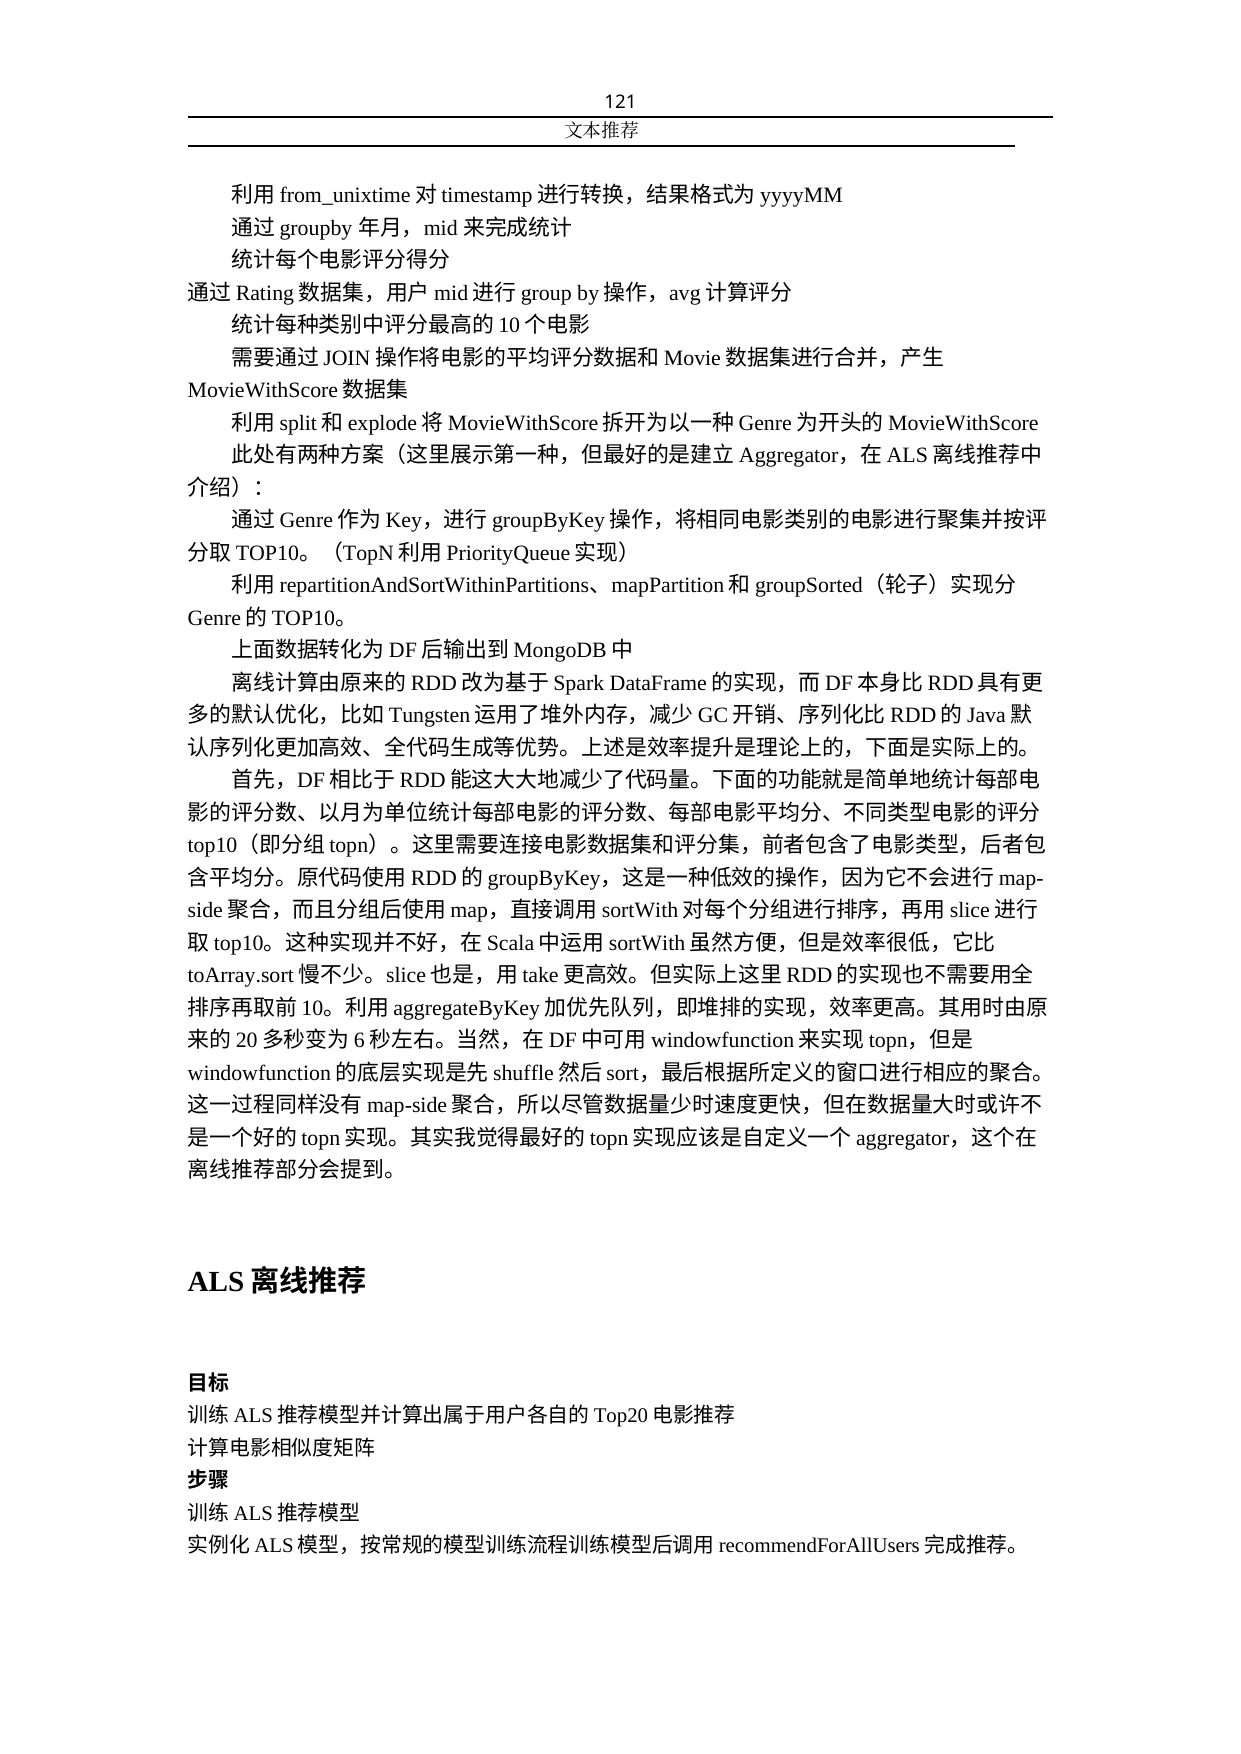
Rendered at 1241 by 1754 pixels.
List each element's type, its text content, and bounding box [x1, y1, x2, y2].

text 计算电影相似度矩阵 [187, 1430, 1053, 1462]
text 需要通过JOIN操作将电影的平均评分数据和Movie数据集进行合并，产生MovieWithScore数据集 [187, 339, 1053, 404]
text 统计每种类别中评分最高的10个电影 [187, 307, 1053, 339]
text 通过groupby 年月，mid 来完成统计 [187, 209, 1053, 242]
text 训练ALS推荐模型并计算出属于用户各自的Top20电影推荐 [187, 1397, 1053, 1430]
text 利用from_unixtime对timestamp进行转换，结果格式为yyyyMM [187, 177, 1053, 209]
text 上面数据转化为DF后输出到MongoDB中 [187, 632, 1053, 664]
text 目标 [187, 1365, 1053, 1397]
text 利用split和explode将MovieWithScore拆开为以一种Genre为开头的MovieWithScore [187, 404, 1053, 437]
text 通过Genre作为Key，进行groupByKey操作，将相同电影类别的电影进行聚集并按评分取TOP10。（TopN利用PriorityQueue实现） [187, 502, 1053, 567]
text 首先，DF相比于RDD能这大大地减少了代码量。下面的功能就是简单地统计每部电影的评分数、以月为单位统计每部电影的评分数、每部电影平均分、不同类型电影的评分top10（即分组topn）。这里需要连接电影数据集和评分集，前者包含了电影类型，后者包含平均分。原代码使用RDD的groupByKey，这是一种低效的操作，因为它不会进行map-side聚合，而且分组后使用map，直接调用sortWith对每个分组进行排序，再用slice进行取top10。这种实现并不好，在Scala中运用sortWith虽然方便，但是效率很低，它比toArray.sort慢不少。slice也是，用take更高效。但实际上这里RDD的实现也不需要用全排序再取前10。利用aggregateByKey加优先队列，即堆排的实现，效率更高。其用时由原来的20多秒变为6秒左右。当然，在DF中可用windowfunction来实现topn，但是windowfunction的底层实现是先shuffle然后sort，最后根据所定义的窗口进行相应的聚合。这一过程同样没有map-side聚合，所以尽管数据量少时速度更快，但在数据量大时或许不是一个好的topn实现。其实我觉得最好的topn实现应该是自定义一个aggregator，这个在离线推荐部分会提到。 [187, 762, 1053, 1184]
text 统计每个电影评分得分 通过Rating数据集，用户mid进行group by操作，avg计算评分 [187, 242, 1053, 307]
subtitle ALS离线推荐 [187, 1246, 1053, 1311]
text 实例化ALS模型，按常规的模型训练流程训练模型后调用recommendForAllUsers完成推荐。 [187, 1527, 1053, 1560]
text 训练ALS推荐模型 [187, 1495, 1053, 1527]
text 利用repartitionAndSortWithinPartitions、mapPartition和groupSorted（轮子）实现分Genre的TOP10。 [187, 567, 1053, 632]
text 离线计算由原来的RDD改为基于Spark DataFrame的实现，而DF本身比RDD具有更多的默认优化，比如Tungsten运用了堆外内存，减少GC开销、序列化比RDD的Java默认序列化更加高效、全代码生成等优势。上述是效率提升是理论上的，下面是实际上的。 [187, 664, 1053, 762]
text 此处有两种方案（这里展示第一种，但最好的是建立Aggregator，在ALS离线推荐中介绍）： [187, 437, 1053, 502]
text 步骤 [187, 1462, 1053, 1495]
